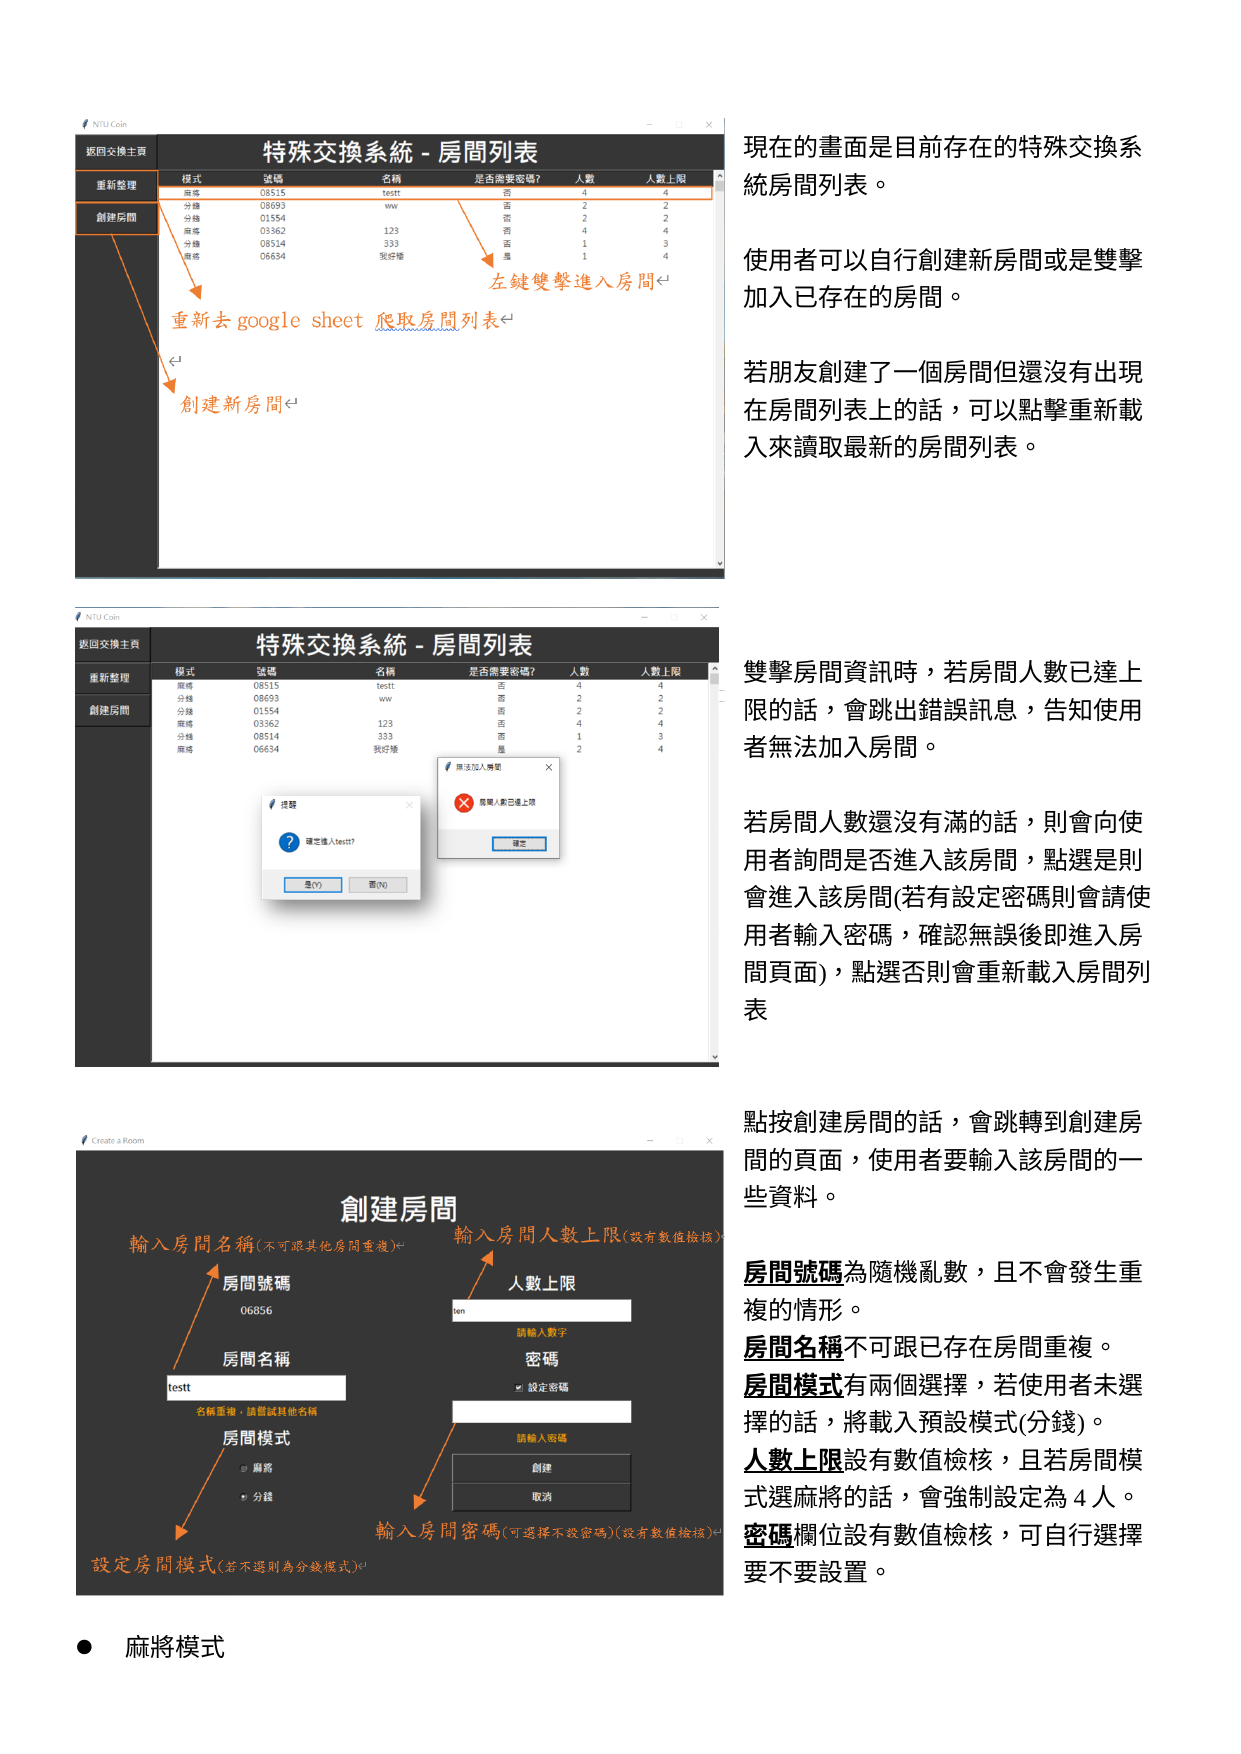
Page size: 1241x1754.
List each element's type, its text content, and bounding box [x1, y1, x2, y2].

text 雙擊房間資訊時，若房間人數已達上限的話，會跳出錯誤訊息，告知使用者無法加入房間。 [725, 652, 1165, 764]
picture [75, 606, 725, 1067]
text 現在的畫面是目前存在的特殊交換系統房間列表。 [725, 127, 1165, 202]
text 密碼欄位設有數值檢核，可自行選擇要不要設置。 [725, 1514, 1165, 1589]
text 使用者可以自行創建新房間或是雙擊加入已存在的房間。 [725, 239, 1165, 314]
text 若房間人數還沒有滿的話，則會向使用者詢問是否進入該房間，點選是則會進入該房間(若有設定密碼則會請使用者輸入密碼，確認無誤後即進入房間頁面)，點選否則會重新載入房間列表 [725, 802, 1165, 1027]
text 若朋友創建了一個房間但還沒有出現在房間列表上的話，可以點擊重新載入來讀取最新的房間列表。 [725, 352, 1165, 464]
text 房間模式有兩個選擇，若使用者未選擇的話，將載入預設模式(分錢)。 [725, 1364, 1165, 1439]
text 房間名稱不可跟已存在房間重複。 [725, 1327, 1165, 1364]
text 點按創建房間的話，會跳轉到創建房間的頁面，使用者要輸入該房間的一些資料。 [75, 1102, 1165, 1214]
text 房間號碼為隨機亂數，且不會發生重複的情形。 [725, 1252, 1165, 1327]
list 麻將模式 [75, 1627, 1165, 1664]
text 人數上限設有數值檢核，且若房間模式選麻將的話，會強制設定為4人。 [725, 1439, 1165, 1514]
